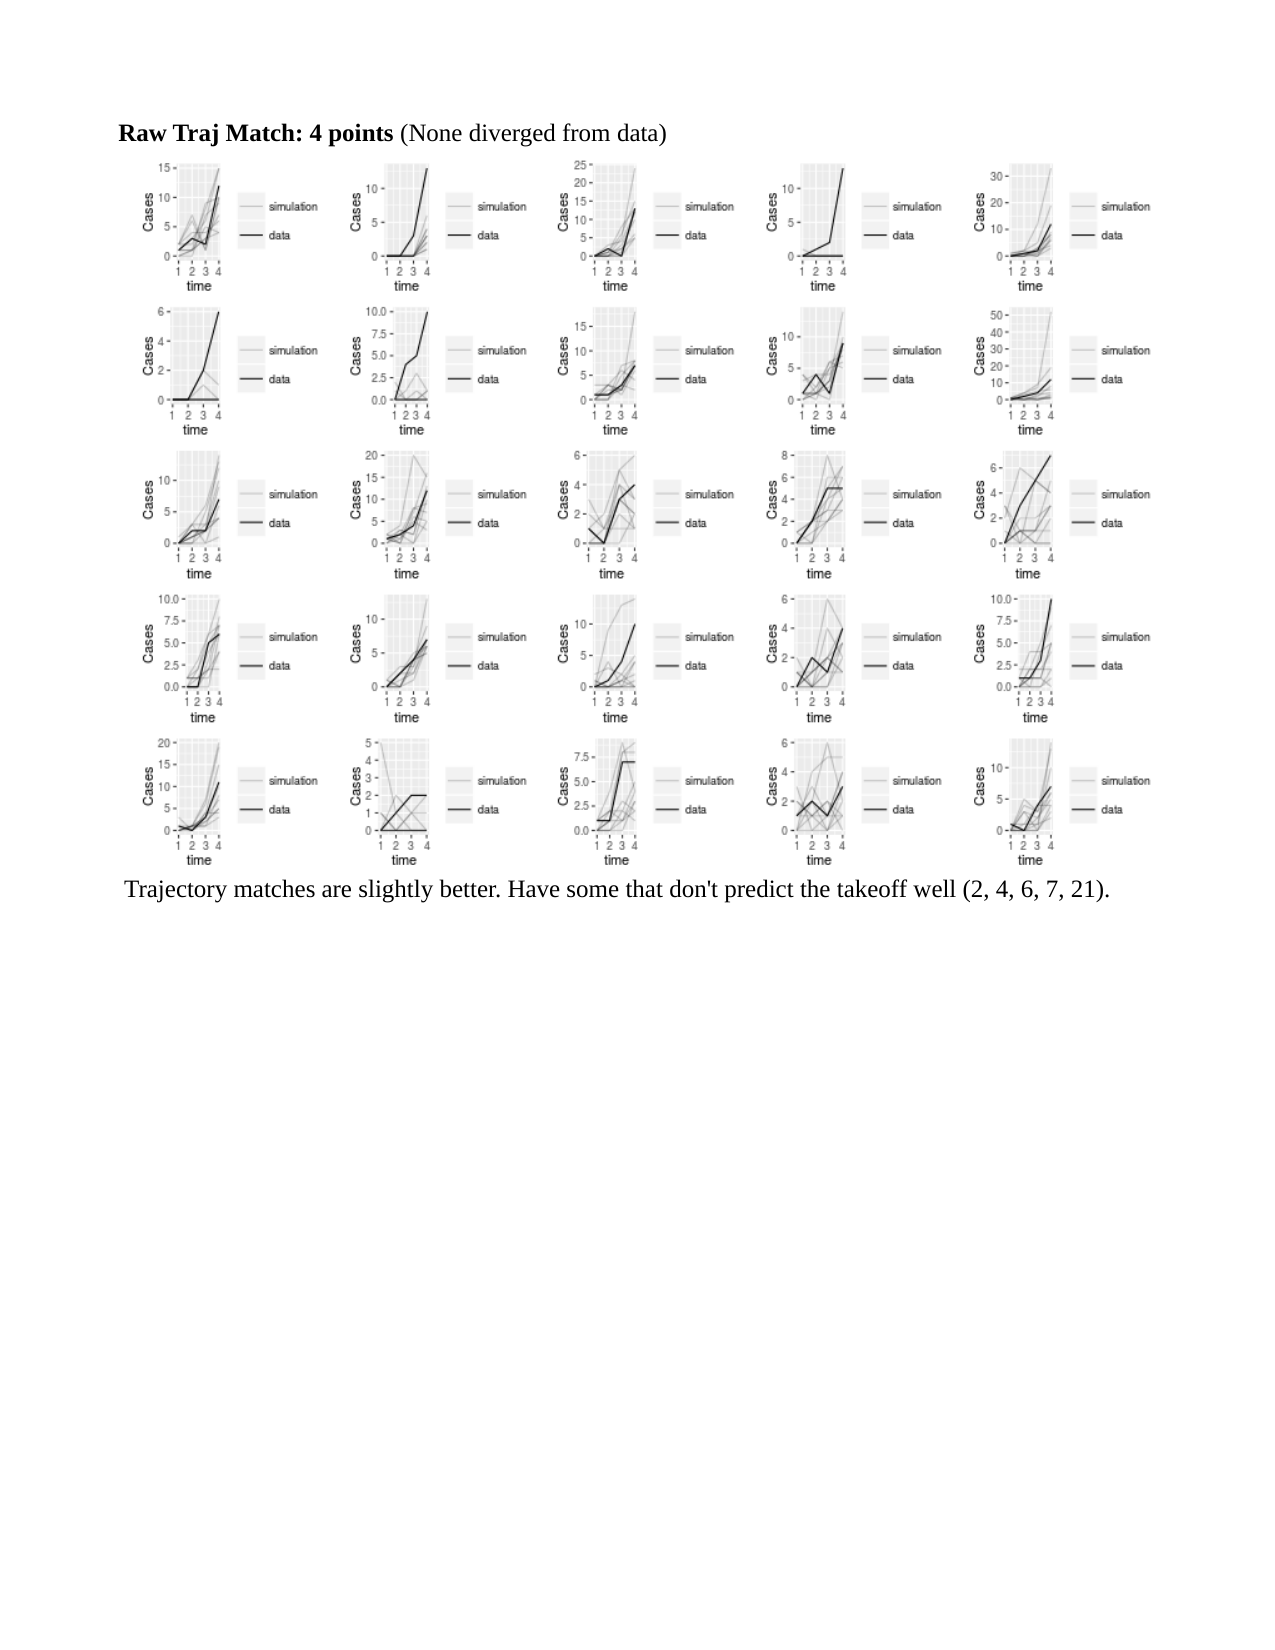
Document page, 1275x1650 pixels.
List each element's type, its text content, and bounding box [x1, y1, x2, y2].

picture [133, 157, 1173, 875]
text Raw Traj Match: 4 points (None diverged from data) [118, 118, 1157, 147]
